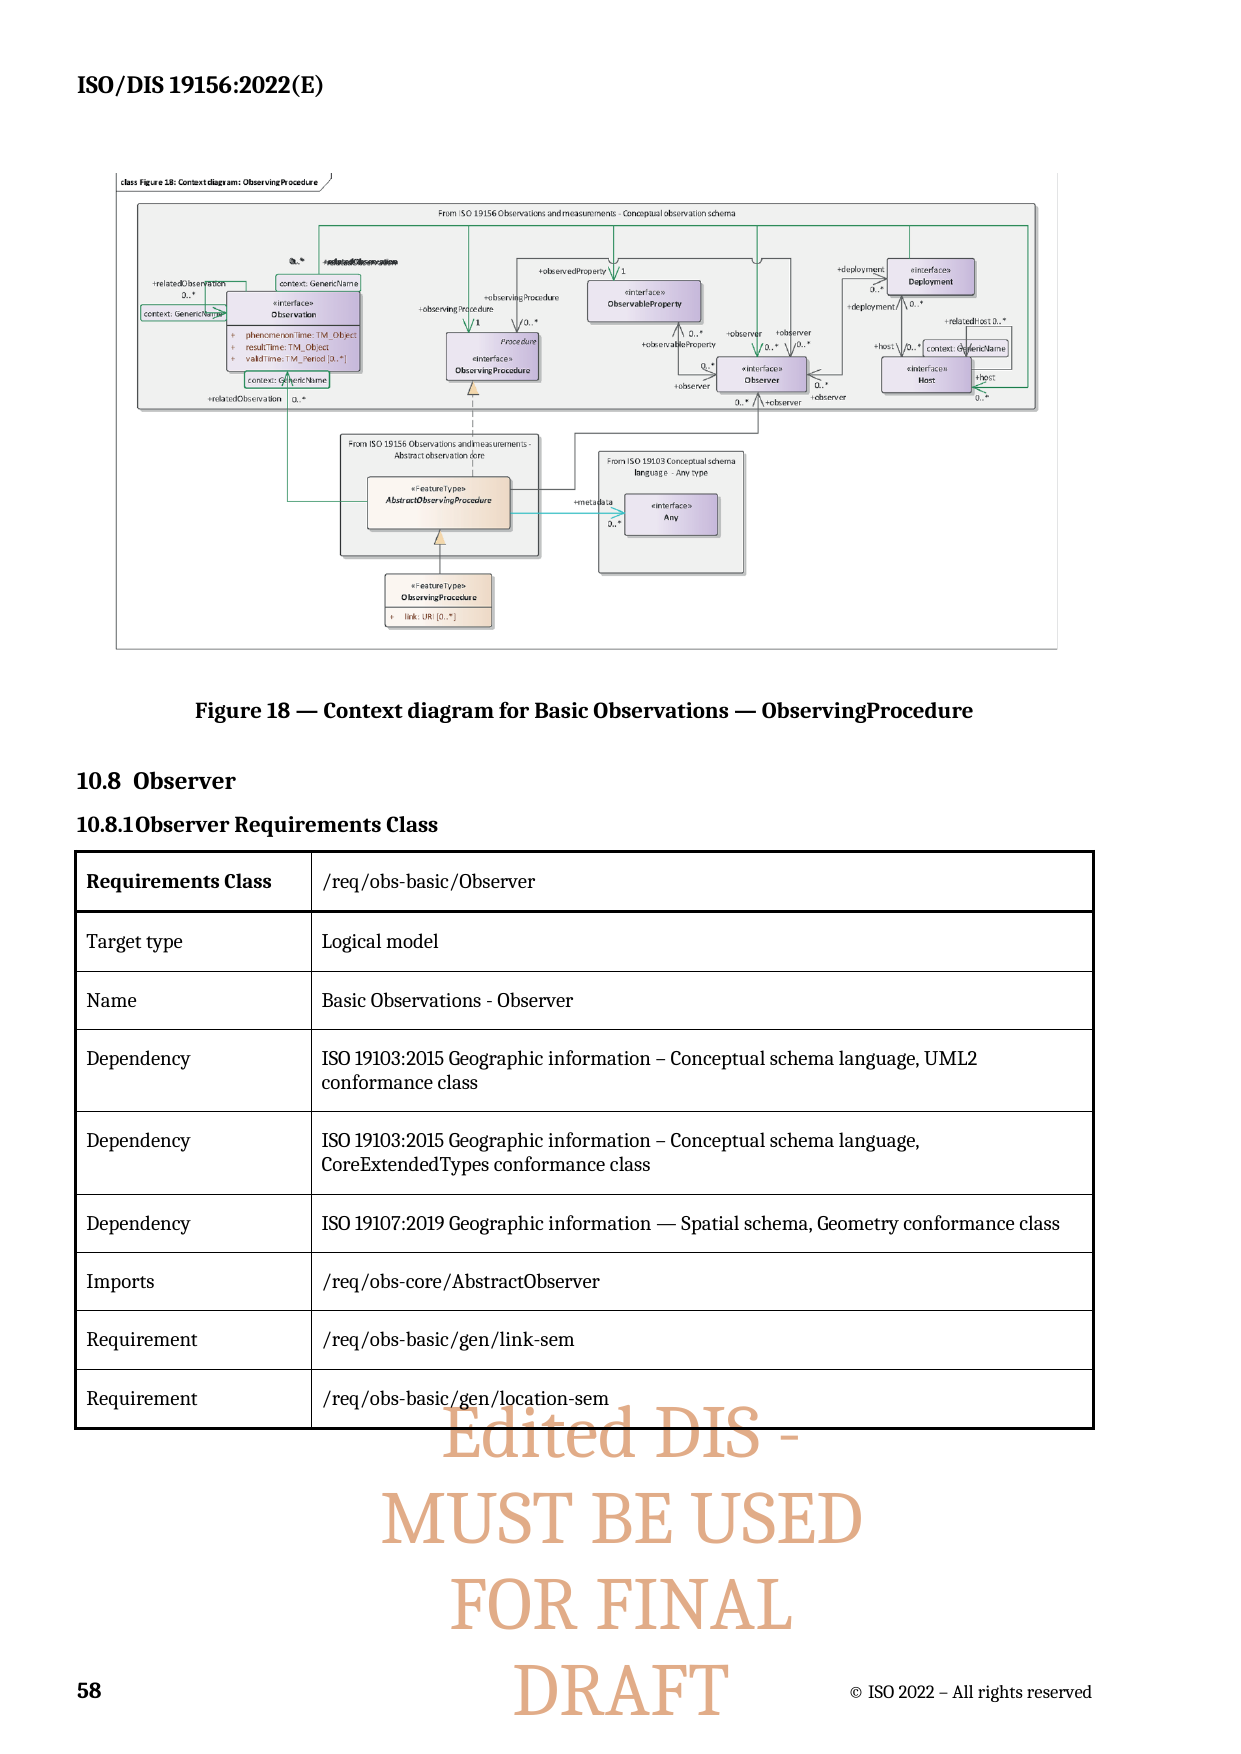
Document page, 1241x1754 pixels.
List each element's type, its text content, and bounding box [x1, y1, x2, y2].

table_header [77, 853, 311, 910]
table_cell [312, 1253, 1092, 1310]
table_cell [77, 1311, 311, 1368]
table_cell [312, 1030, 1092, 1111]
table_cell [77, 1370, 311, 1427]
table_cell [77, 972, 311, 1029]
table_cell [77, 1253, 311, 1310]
subtitle Observer [77, 768, 1092, 794]
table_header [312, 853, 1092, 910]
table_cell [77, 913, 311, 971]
title Figure 18 — Context diagram for Basic Observations — ObservingProcedure [77, 698, 1092, 725]
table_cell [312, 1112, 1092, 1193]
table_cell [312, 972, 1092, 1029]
subtitle Observer Requirements Class [77, 813, 1092, 837]
picture [111, 173, 1058, 661]
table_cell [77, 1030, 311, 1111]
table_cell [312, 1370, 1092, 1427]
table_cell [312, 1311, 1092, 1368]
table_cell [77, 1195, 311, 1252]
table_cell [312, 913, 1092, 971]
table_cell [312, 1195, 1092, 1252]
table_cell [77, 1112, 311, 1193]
